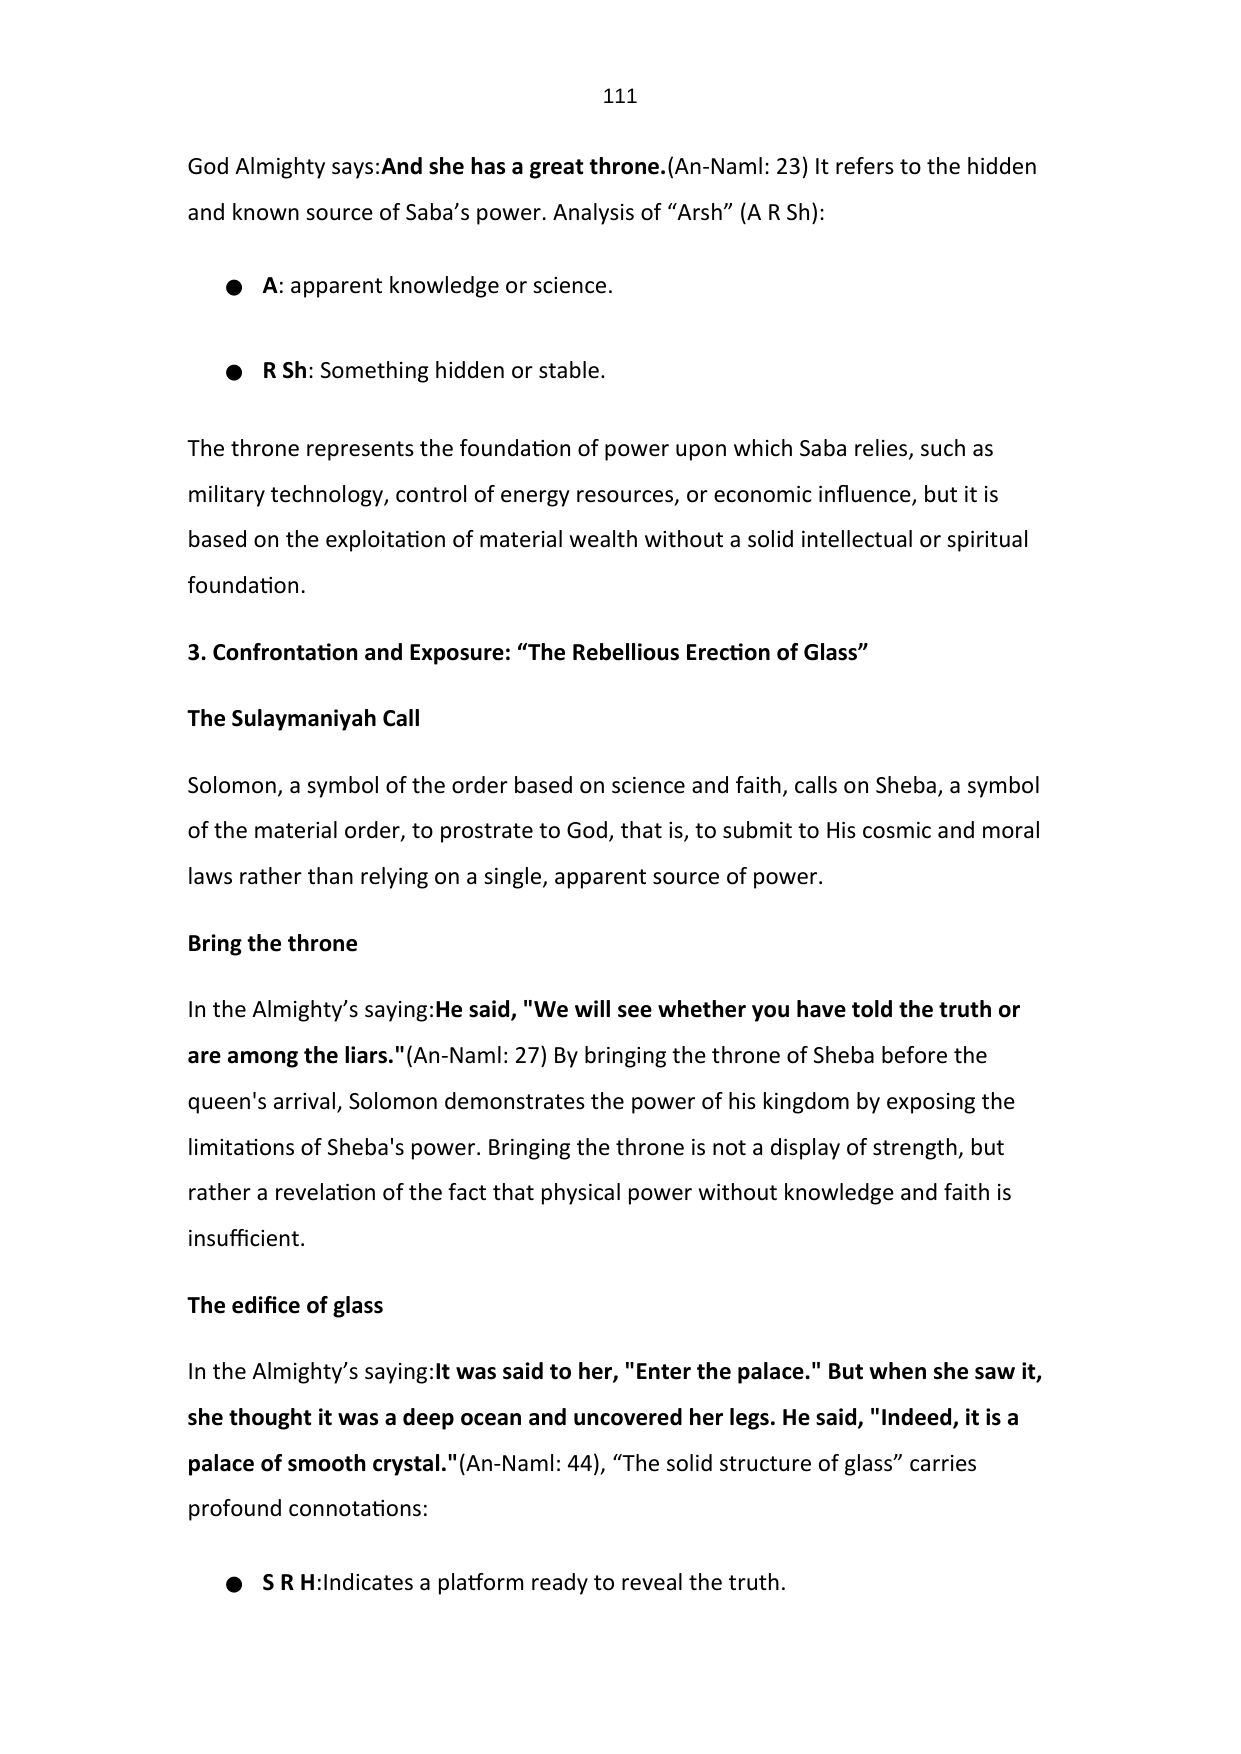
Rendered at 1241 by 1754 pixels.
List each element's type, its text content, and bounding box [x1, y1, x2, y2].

text Bring the throne [187, 927, 1053, 957]
list A: apparent knowledge or science. [225, 262, 1053, 305]
text God Almighty says:And she has a great throne.(An-Naml: 23) It refers to the hidden and known source of Saba’s power. Analysis of “Arsh” (A R Sh): [187, 150, 1053, 226]
list R Sh: Something hidden or stable. [225, 347, 1053, 390]
list S R H:Indicates a platform ready to reveal the truth. [225, 1559, 1053, 1602]
text 3. Confrontation and Exposure: “The Rebellious Erection of Glass” [187, 636, 1053, 666]
text The throne represents the foundation of power upon which Saba relies, such as military technology, control of energy resources, or economic influence, but it is based on the exploitation of material wealth without a solid intellectual or spiritual foundation. [187, 432, 1053, 600]
text The edifice of glass [187, 1289, 1053, 1319]
text In the Almighty’s saying:He said, "We will see whether you have told the truth or are among the liars."(An-Naml: 27) By bringing the throne of Sheba before the queen's arrival, Solomon demonstrates the power of his kingdom by exposing the limitations of Sheba's power. Bringing the throne is not a display of strength, but rather a revelation of the fact that physical power without knowledge and faith is insufficient. [187, 993, 1053, 1253]
text The Sulaymaniyah Call [187, 702, 1053, 733]
text Solomon, a symbol of the order based on science and faith, calls on Sheba, a symbol of the material order, to prostrate to God, that is, to submit to His cosmic and moral laws rather than relying on a single, apparent source of power. [187, 769, 1053, 891]
text In the Almighty’s saying:It was said to her, "Enter the palace." But when she saw it, she thought it was a deep ocean and uncovered her legs. He said, "Indeed, it is a palace of smooth crystal."(An-Naml: 44), “The solid structure of glass” carries profound connotations: [187, 1355, 1053, 1523]
